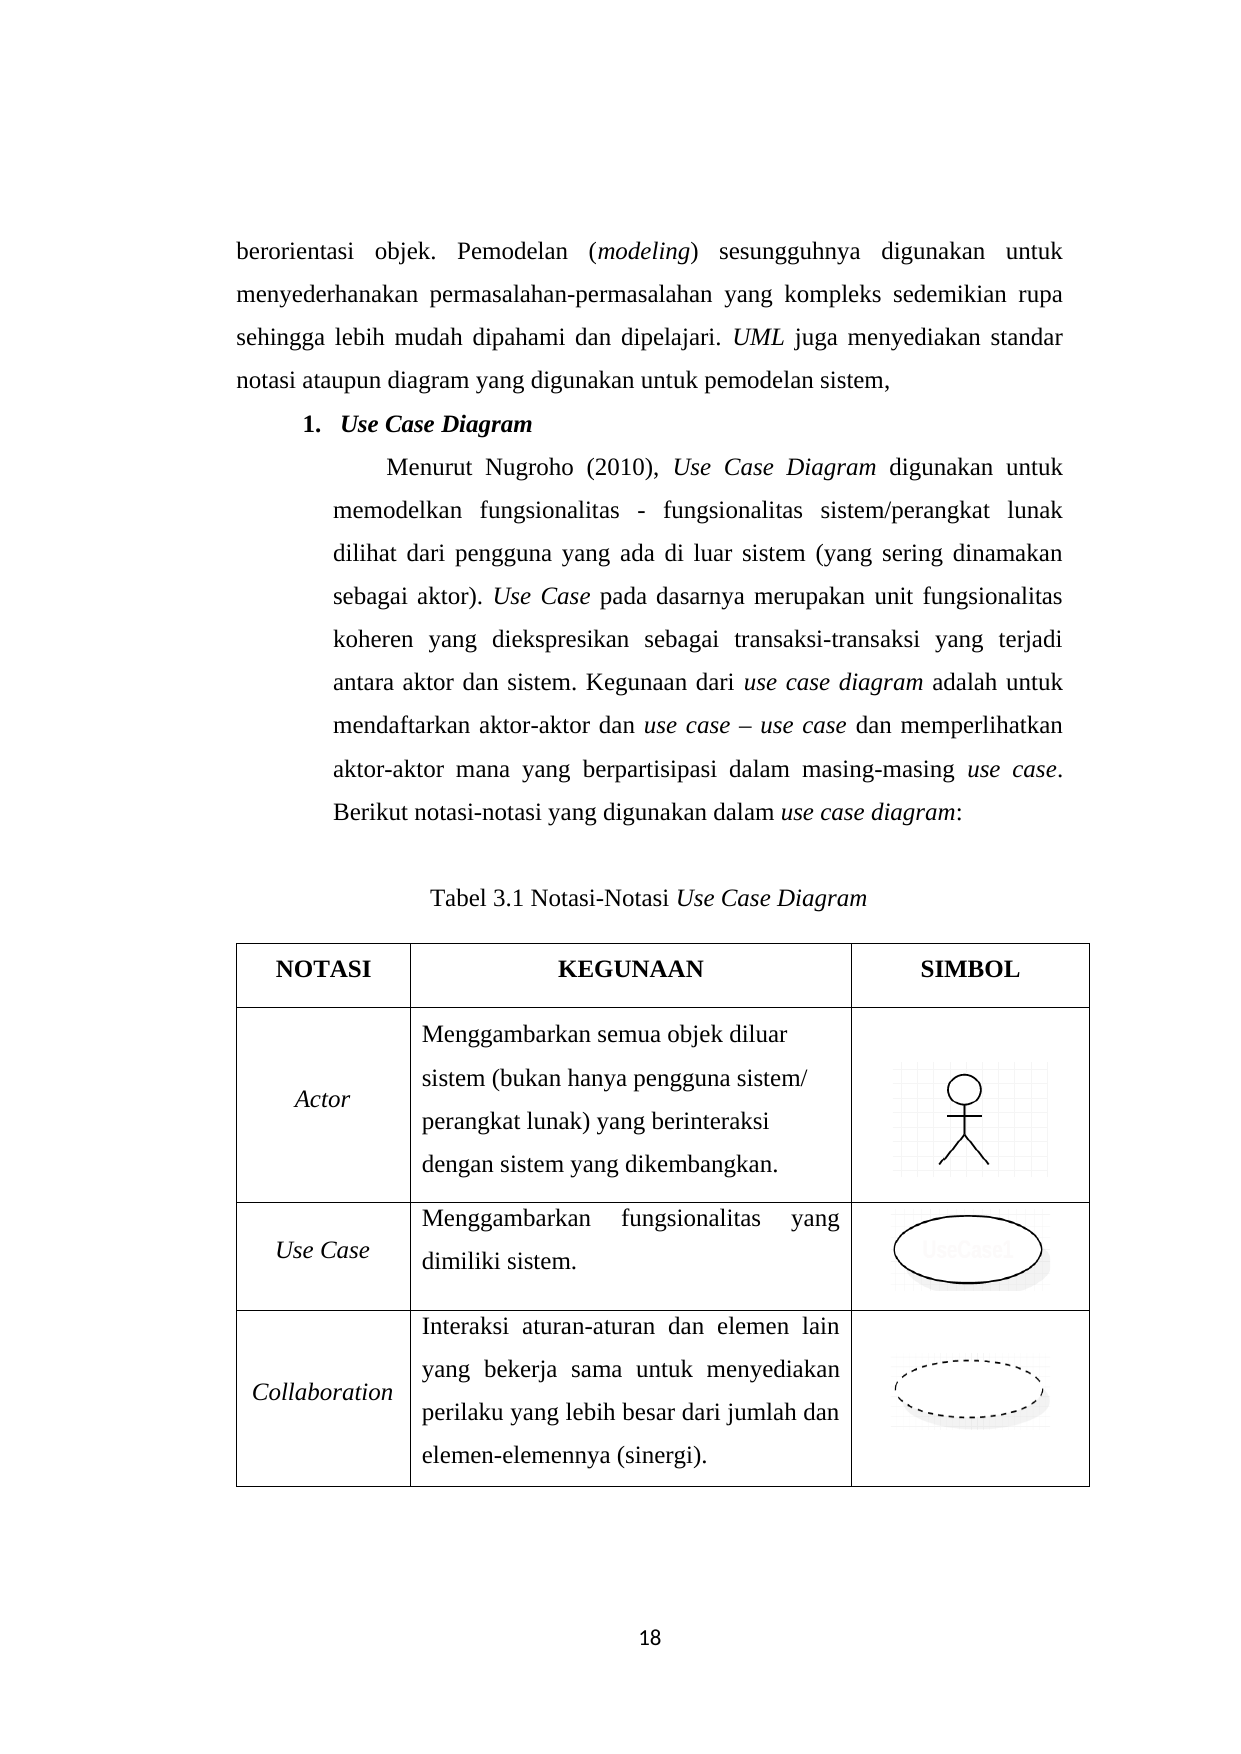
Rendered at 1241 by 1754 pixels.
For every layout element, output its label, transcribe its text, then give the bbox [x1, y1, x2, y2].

table_cell Menggambarkan fungsionalitas yang dimiliki sistem. [411, 1203, 851, 1310]
table_cell [852, 1311, 1089, 1486]
picture [892, 1062, 1048, 1177]
picture [890, 1209, 1050, 1291]
list Menurut Nugroho (2010), Use Case Diagram digunakan untuk memodelkan fungsionalitas - fungsionalitas sistem/perangkat lunak dilihat dari pengguna yang ada di luar sistem (yang sering dinamakan sebagai aktor). Use Case pada dasarnya merupakan unit fungsionalitas koheren yang diekspresikan sebagai transaksi-transaksi yang terjadi antara aktor dan sistem. Kegunaan dari use case diagram adalah untuk mendaftarkan aktor-aktor dan use case – use case dan memperlihatkan aktor-aktor mana yang berpartisipasi dalam masing-masing use case. Berikut notasi-notasi yang digunakan dalam use case diagram: [333, 452, 1063, 826]
table_cell Collaboration [237, 1311, 410, 1486]
table_cell [852, 1008, 1089, 1202]
table_cell Menggambarkan semua objek diluar sistem (bukan hanya pengguna sistem/ perangkat lunak) yang berinteraksi dengan sistem yang dikembangkan. [411, 1008, 851, 1202]
list Tabel 3.1 Notasi-Notasi Use Case Diagram [236, 883, 1063, 912]
table_cell Use Case [237, 1203, 410, 1310]
table_cell [852, 1203, 1089, 1310]
list Use Case Diagram [302, 409, 1063, 437]
table_cell Interaksi aturan-aturan dan elemen lain yang bekerja sama untuk menyediakan perilaku yang lebih besar dari jumlah dan elemen-elemennya (sinergi). [411, 1311, 851, 1486]
table_header SIMBOL [852, 944, 1089, 1007]
table_cell Actor [237, 1008, 410, 1202]
table_header KEGUNAAN [411, 944, 851, 1007]
table_header NOTASI [237, 944, 410, 1007]
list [236, 236, 1063, 394]
picture [890, 1353, 1050, 1430]
